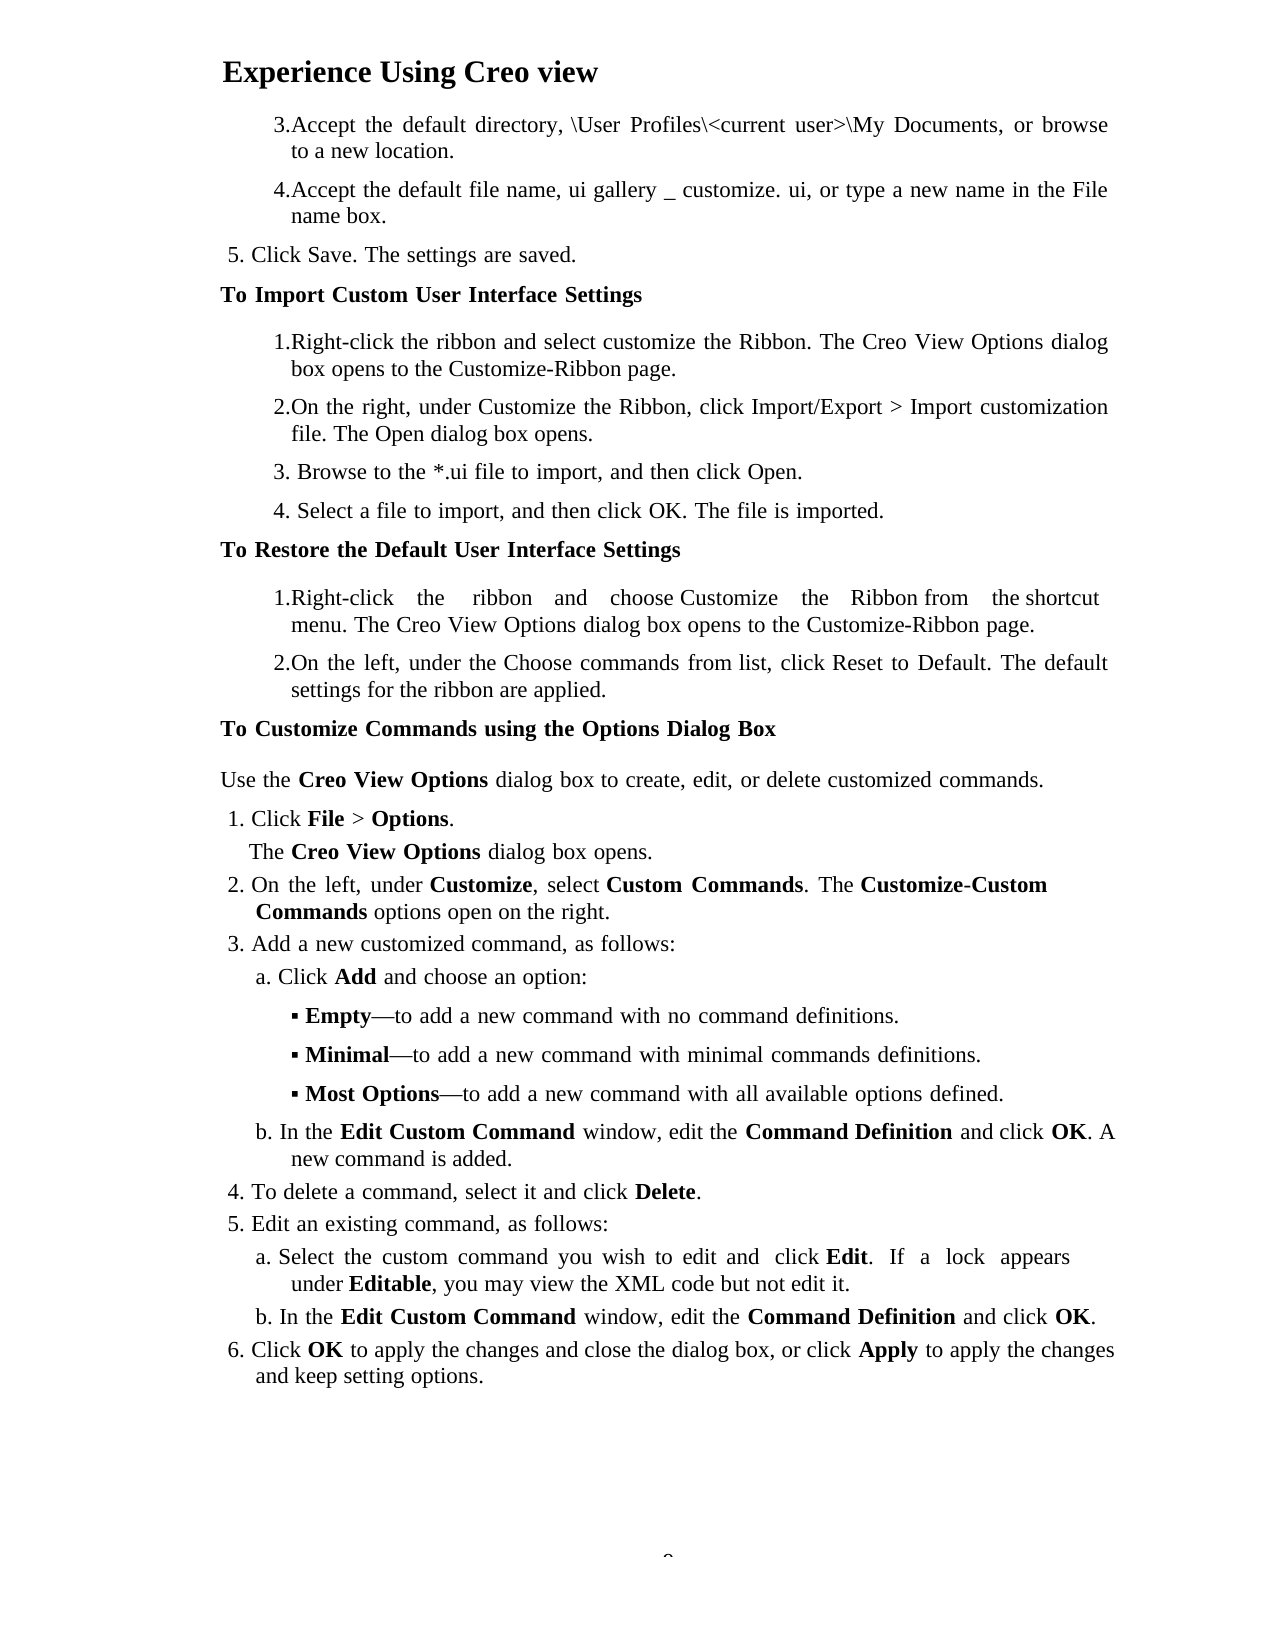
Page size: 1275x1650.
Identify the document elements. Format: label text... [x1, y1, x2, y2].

list On the right, under Customize the Ribbon, click Import/Export > Import customization file. The Open dialog box opens. [273, 393, 1117, 446]
list Add a new customized command, as follows: [227, 931, 1187, 957]
list Select the custom command you wish to edit and click Edit. If a lock appears under Editable, you may view the XML code but not edit it. [255, 1243, 1117, 1296]
list Accept the default file name, ui gallery _ customize. ui, or type a new name in the File name box. [273, 176, 1117, 229]
list To delete a command, select it and click Delete. [227, 1178, 1187, 1204]
list Edit an existing command, as follows: [227, 1210, 1187, 1237]
list Empty—to add a new command with no command definitions. [291, 1002, 1187, 1029]
list Click OK to apply the changes and close the dialog box, or click Apply to apply the changes and keep setting options. [227, 1336, 1117, 1388]
list On the left, under Customize, select Custom Commands. The Customize-Custom Commands options open on the right. [227, 871, 1117, 924]
text To Restore the Default User Interface Settings [220, 537, 1187, 563]
text To Import Custom User Interface Settings [220, 281, 1187, 307]
list Right-click the ribbon and select customize the Ribbon. The Creo View Options dialog box opens to the Customize-Ribbon page. [273, 328, 1117, 381]
list Accept the default directory, \User Profiles\<current user>\My Documents, or browse to a new location. [273, 111, 1117, 163]
list Select a file to import, and then click OK. The file is imported. [273, 497, 1187, 523]
list Click File > Options. [227, 805, 1187, 832]
list Most Options—to add a new command with all available options defined. [291, 1079, 1187, 1106]
list Browse to the *.ui file to import, and then click Open. [273, 458, 1187, 485]
list Click Save. The settings are saved. [227, 241, 1187, 267]
list Minimal—to add a new command with minimal commands definitions. [291, 1041, 1187, 1067]
list In the Edit Custom Command window, edit the Command Definition and click OK. A new command is added. [255, 1118, 1118, 1171]
list In the Edit Custom Command window, edit the Command Definition and click OK. [255, 1303, 1187, 1329]
list Right-click the ribbon and choose Customize the Ribbon from the shortcut menu. The Creo View Options dialog box opens to the Customize-Ribbon page. [273, 584, 1117, 637]
text The Creo View Options dialog box opens. [248, 838, 1187, 865]
list Click Add and choose an option: [255, 963, 1187, 990]
text To Customize Commands using the Options Dialog Box [220, 715, 1187, 741]
list On the left, under the Choose commands from list, click Reset to Default. The default settings for the ribbon are applied. [273, 649, 1117, 702]
text Use the Creo View Options dialog box to create, edit, or delete customized commands. [220, 766, 1187, 793]
